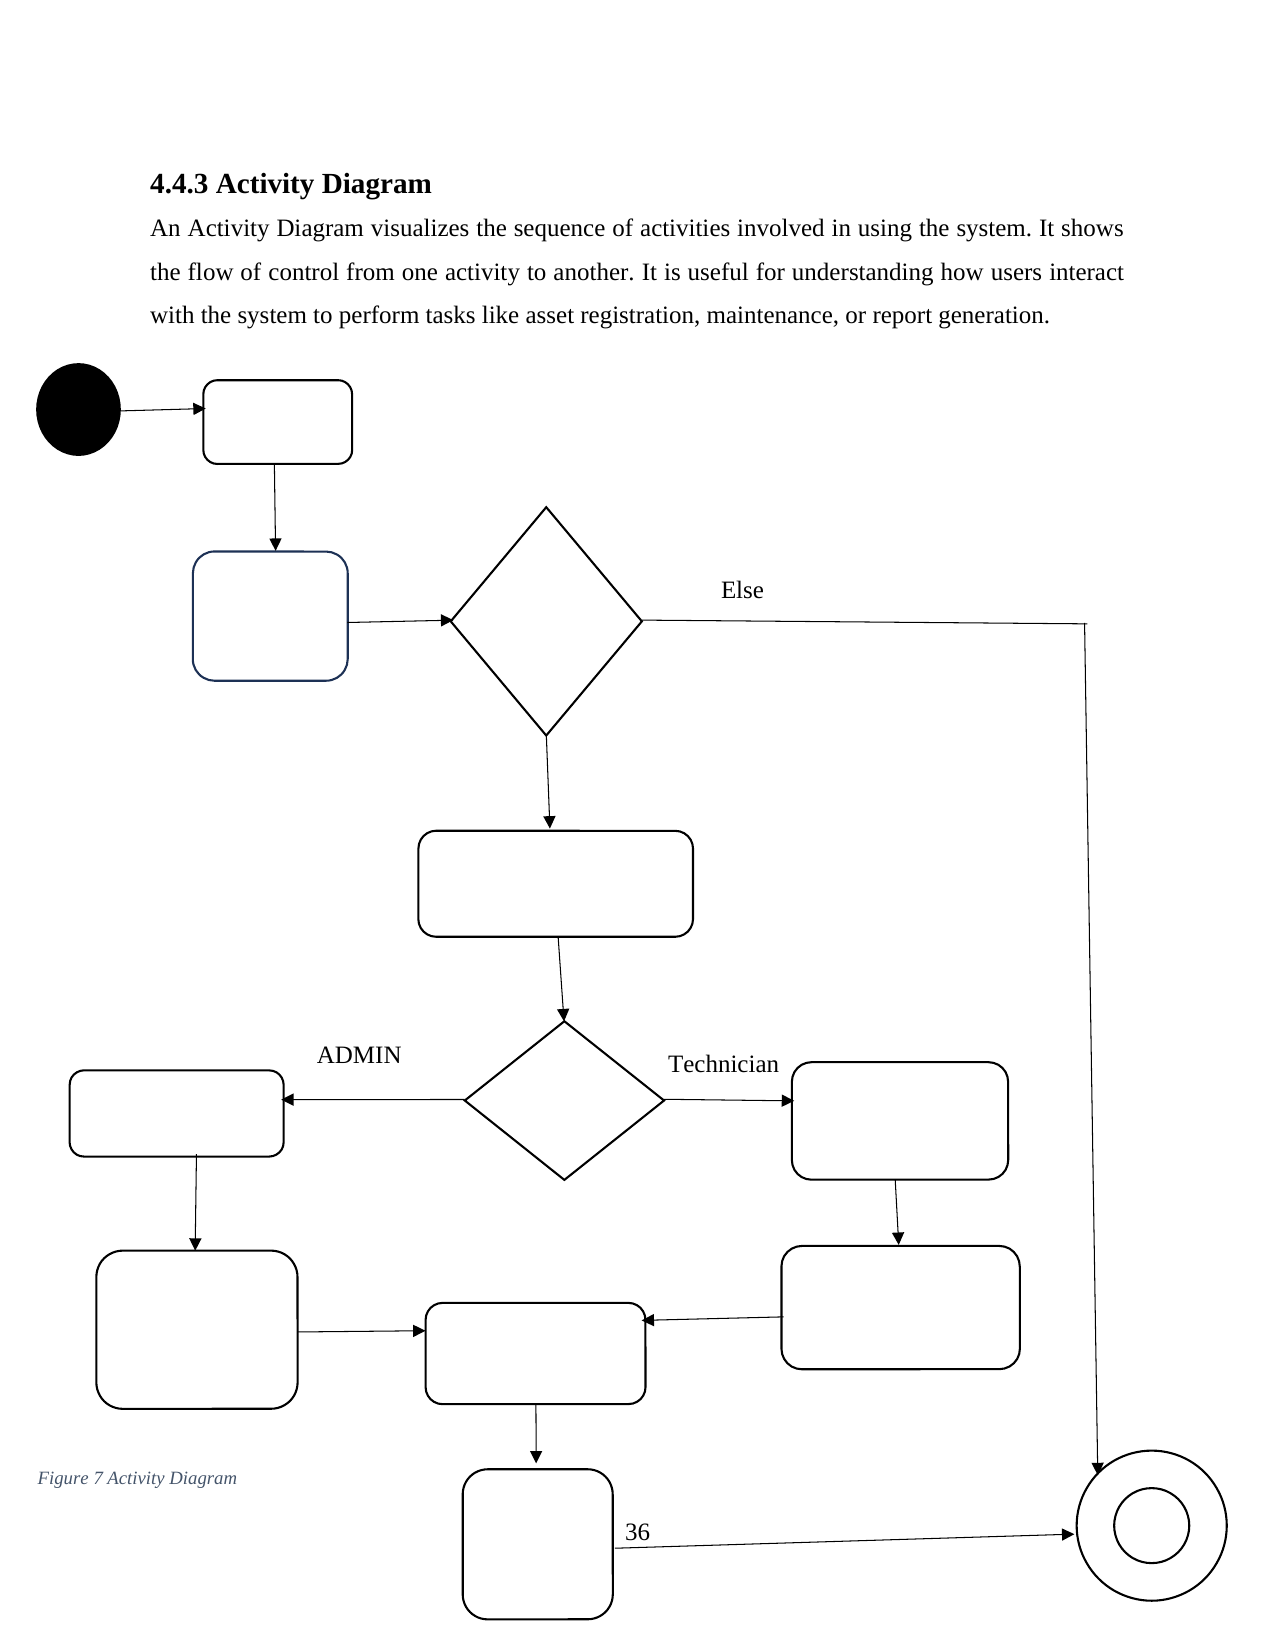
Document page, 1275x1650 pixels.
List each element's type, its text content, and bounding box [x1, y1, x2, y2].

text An Activity Diagram visualizes the sequence of activities involved in using the system. It shows the flow of control from one activity to another. It is useful for understanding how users interact with the system to perform tasks like asset registration, maintenance, or report generation. [150, 213, 1125, 328]
subtitle 4.4.3 Activity Diagram [150, 167, 1125, 200]
